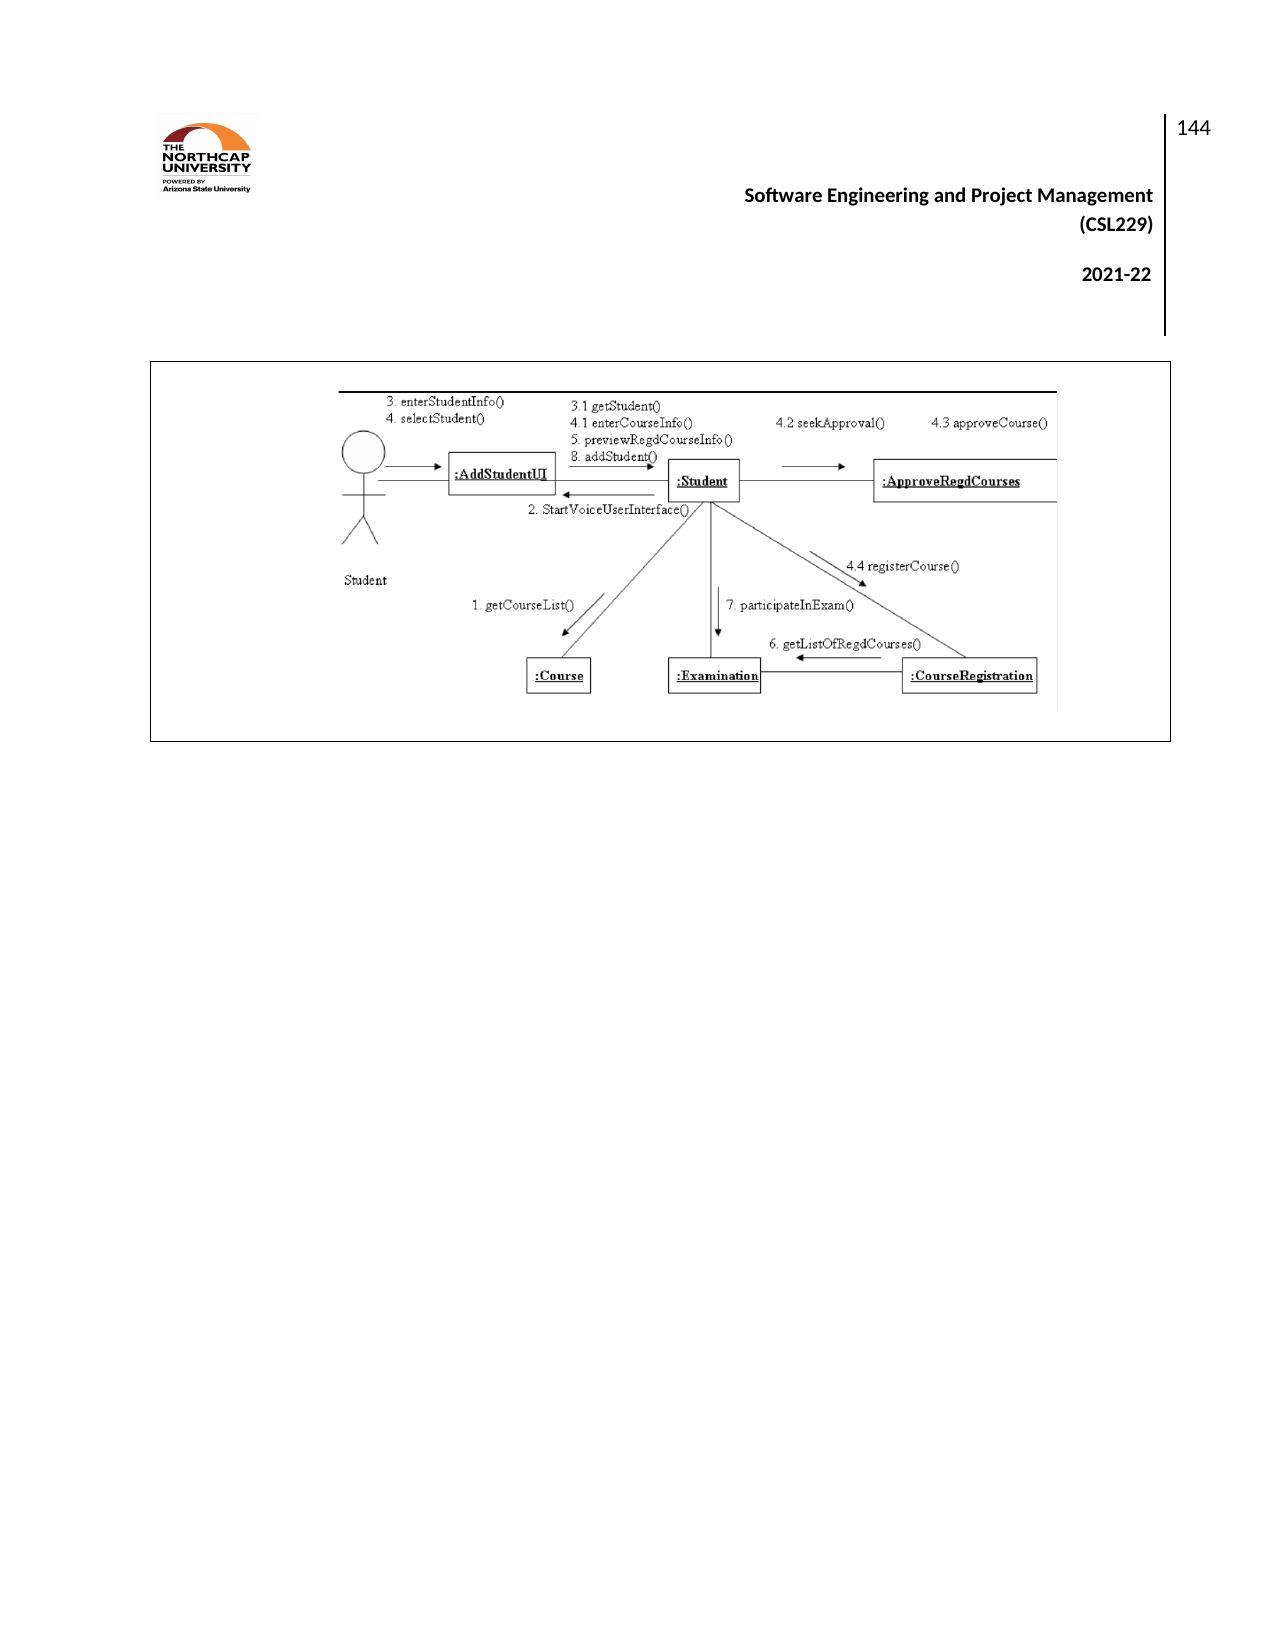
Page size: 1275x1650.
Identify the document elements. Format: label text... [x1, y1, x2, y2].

picture [155, 113, 260, 202]
picture [338, 391, 1058, 712]
